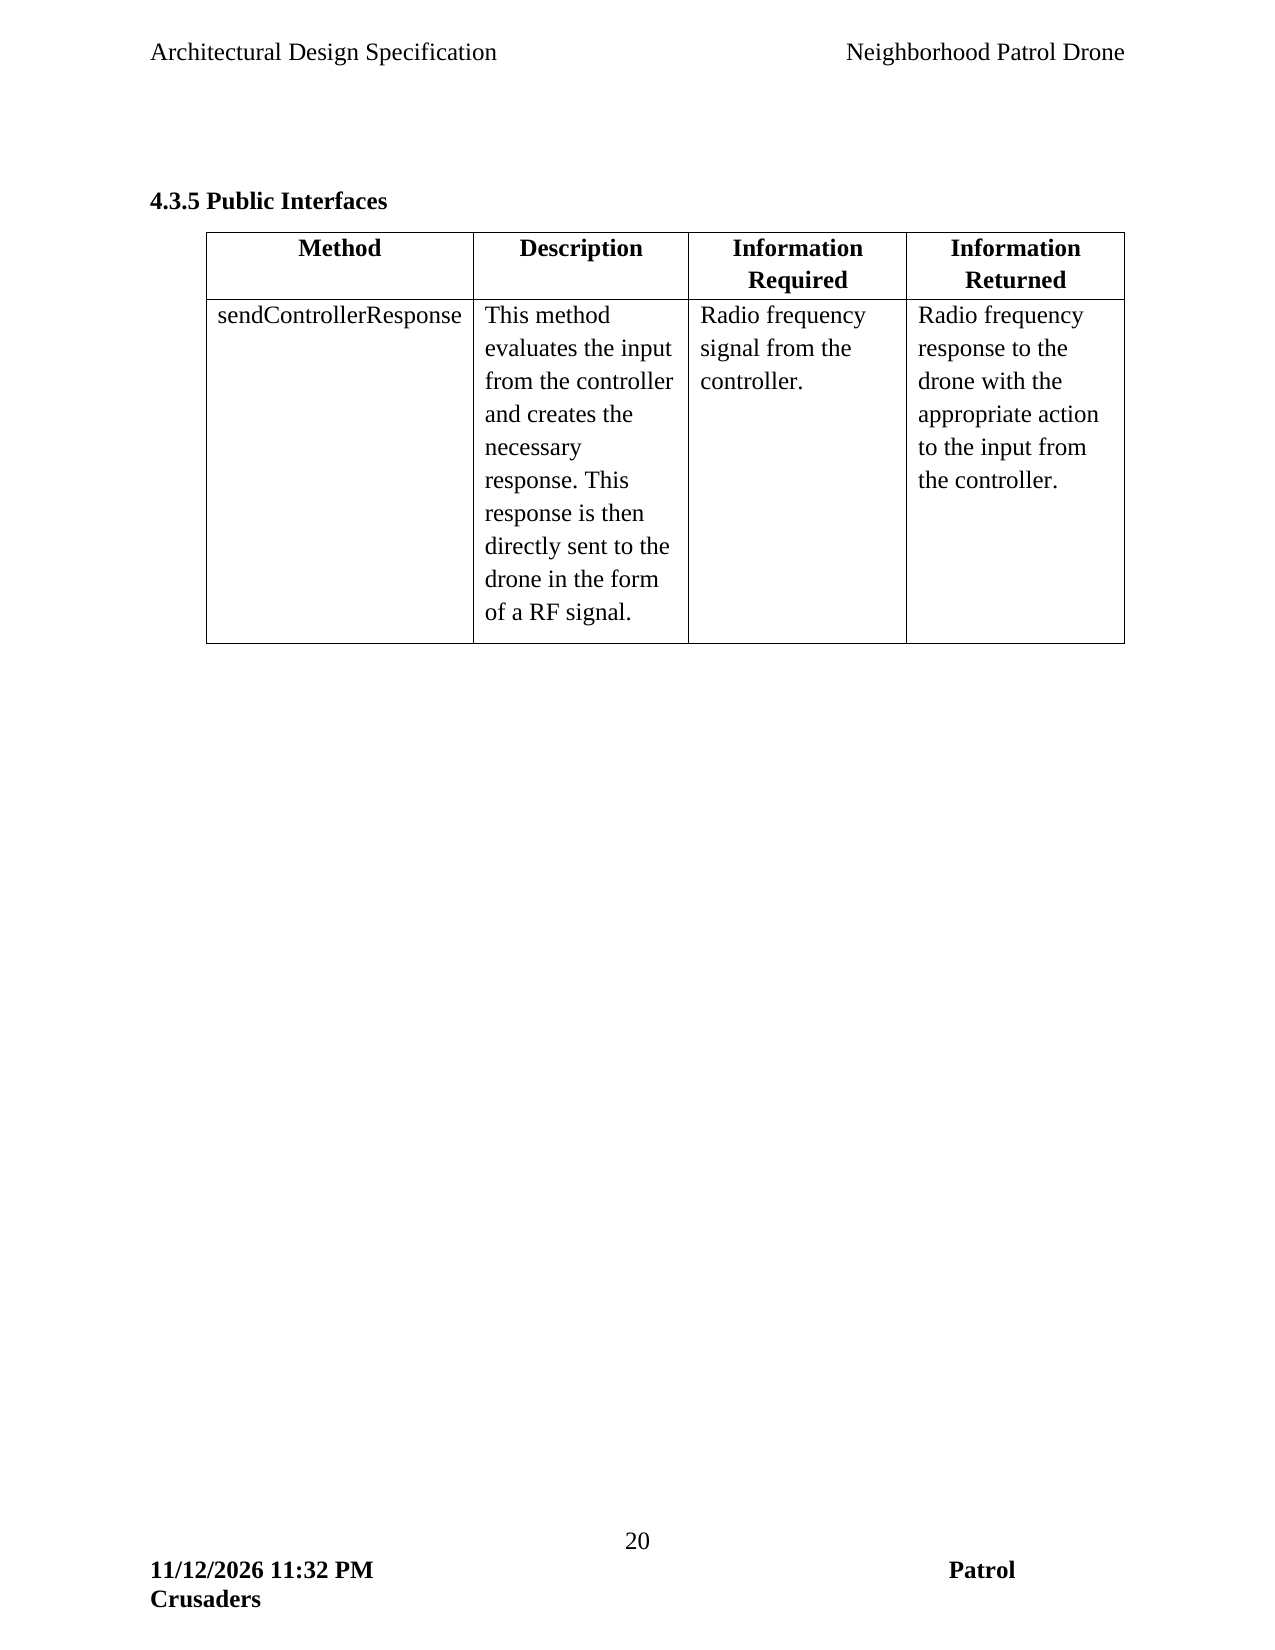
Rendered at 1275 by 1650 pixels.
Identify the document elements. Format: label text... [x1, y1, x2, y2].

table_header Method [207, 233, 473, 299]
table_header Information Required [689, 233, 906, 299]
table_cell This method evaluates the input from the controller and creates the necessary response. This response is then directly sent to the drone in the form of a RF signal. [474, 300, 688, 642]
text 4.3.5 Public Interfaces [150, 186, 1125, 215]
table_header Information Returned [907, 233, 1124, 299]
table_cell sendControllerResponse [207, 300, 473, 642]
table_cell Radio frequency response to the drone with the appropriate action to the input from the controller. [907, 300, 1124, 642]
table_cell Radio frequency signal from the controller. [689, 300, 906, 642]
table_header Description [474, 233, 688, 299]
